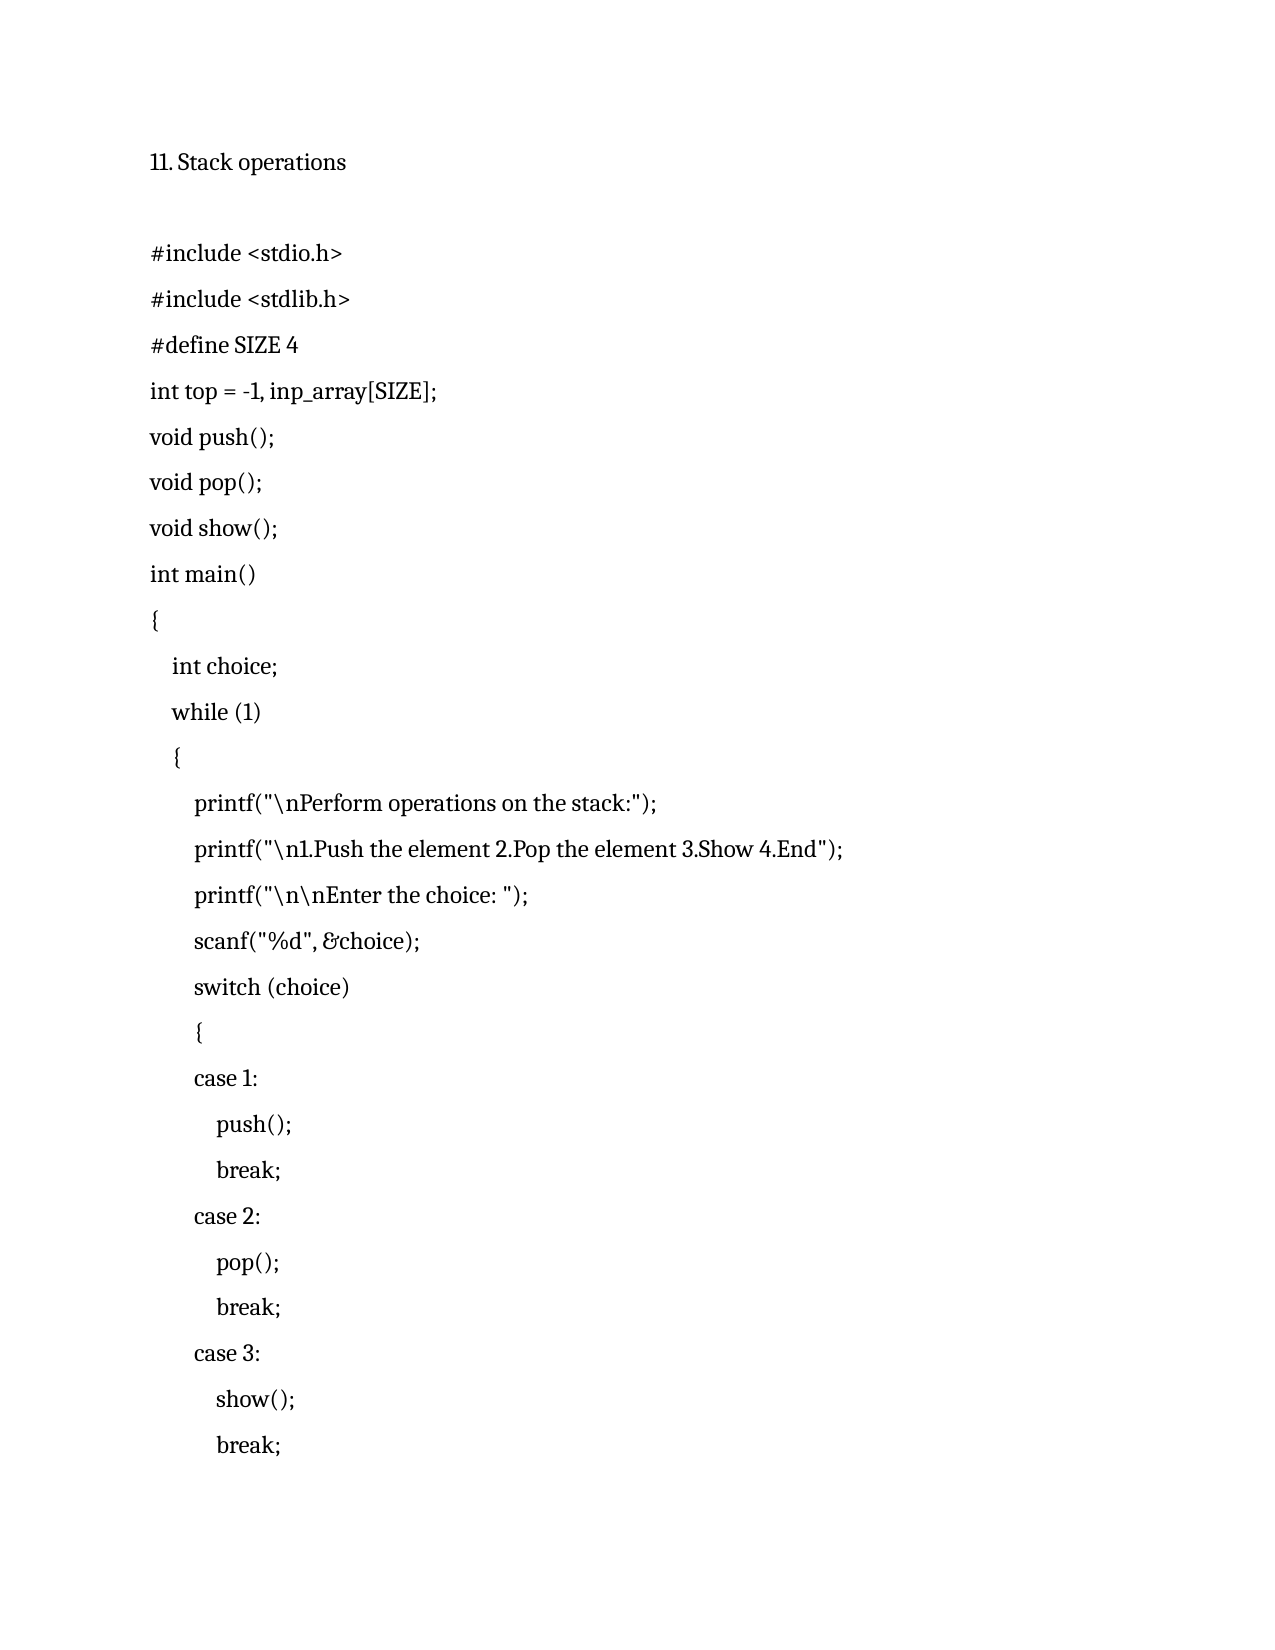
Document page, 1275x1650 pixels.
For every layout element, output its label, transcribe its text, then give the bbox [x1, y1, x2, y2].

text printf("\nPerform operations on the stack:"); [150, 792, 1125, 817]
text { [150, 746, 1125, 771]
text printf("\n\nEnter the choice: "); [150, 883, 1125, 908]
text #define SIZE 4 [150, 333, 1125, 358]
text switch (choice) [150, 975, 1125, 1000]
text void pop(); [150, 471, 1125, 496]
text break; [150, 1433, 1125, 1458]
text while (1) [150, 700, 1125, 725]
text break; [150, 1158, 1125, 1183]
text { [150, 1021, 1125, 1046]
text void push(); [150, 425, 1125, 450]
text int choice; [150, 654, 1125, 679]
text case 3: [150, 1342, 1125, 1367]
text void show(); [150, 517, 1125, 542]
text break; [150, 1296, 1125, 1321]
text push(); [150, 1112, 1125, 1137]
text int top = -1, inp_array[SIZE]; [150, 379, 1125, 404]
text pop(); [150, 1250, 1125, 1275]
text #include <stdio.h> [150, 242, 1125, 267]
text printf("\n1.Push the element 2.Pop the element 3.Show 4.End"); [150, 837, 1125, 862]
text int main() [150, 562, 1125, 587]
text case 2: [150, 1204, 1125, 1229]
text show(); [150, 1387, 1125, 1412]
text case 1: [150, 1067, 1125, 1092]
text scanf("%d", &choice); [150, 929, 1125, 954]
text { [150, 608, 1125, 633]
text #include <stdlib.h> [150, 287, 1125, 312]
text 11. Stack operations [150, 150, 1125, 175]
